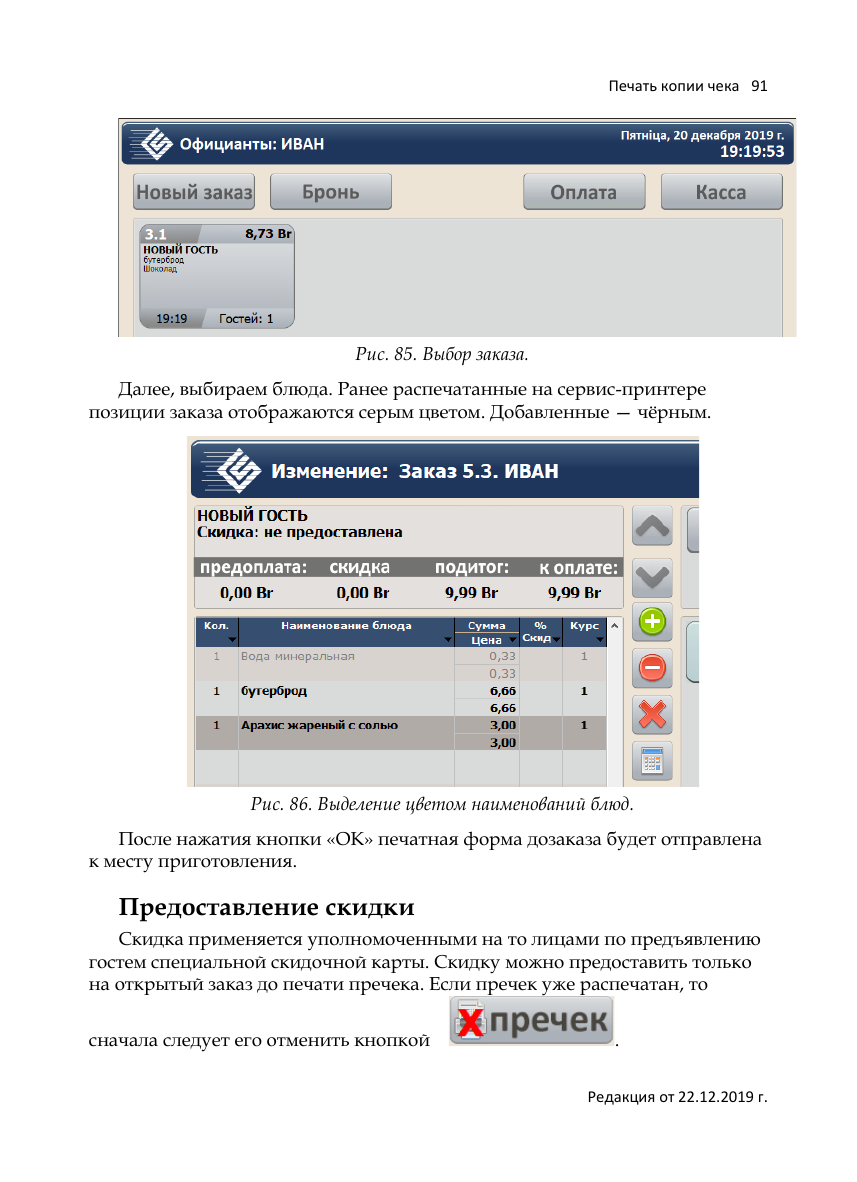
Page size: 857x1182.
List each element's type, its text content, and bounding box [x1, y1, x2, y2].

text Далее, выбираем блюда. Ранее распечатанные на сервис-принтере позиции заказа отображаются серым цветом. Добавленные — чёрным. [89, 378, 768, 423]
picture [186, 436, 700, 787]
picture [448, 996, 615, 1046]
picture [118, 118, 797, 337]
text Рис. 85. Выбор заказа. [89, 343, 768, 366]
subtitle Предоставление скидки [89, 892, 768, 922]
text После нажатия кнопки «ОК» печатная форма дозаказа будет отправлена к месту приготовления. [89, 828, 768, 873]
text Скидка применяется уполномоченными на то лицами по предъявлению гостем специальной скидочной карты. Скидку можно предоставить только на открытый заказ до печати пречека. Если пречек уже распечатан, то сначала следует его отменить кнопкой . [89, 928, 768, 1051]
text Рис. 86. Выделение цветом наименований блюд. [89, 793, 768, 815]
